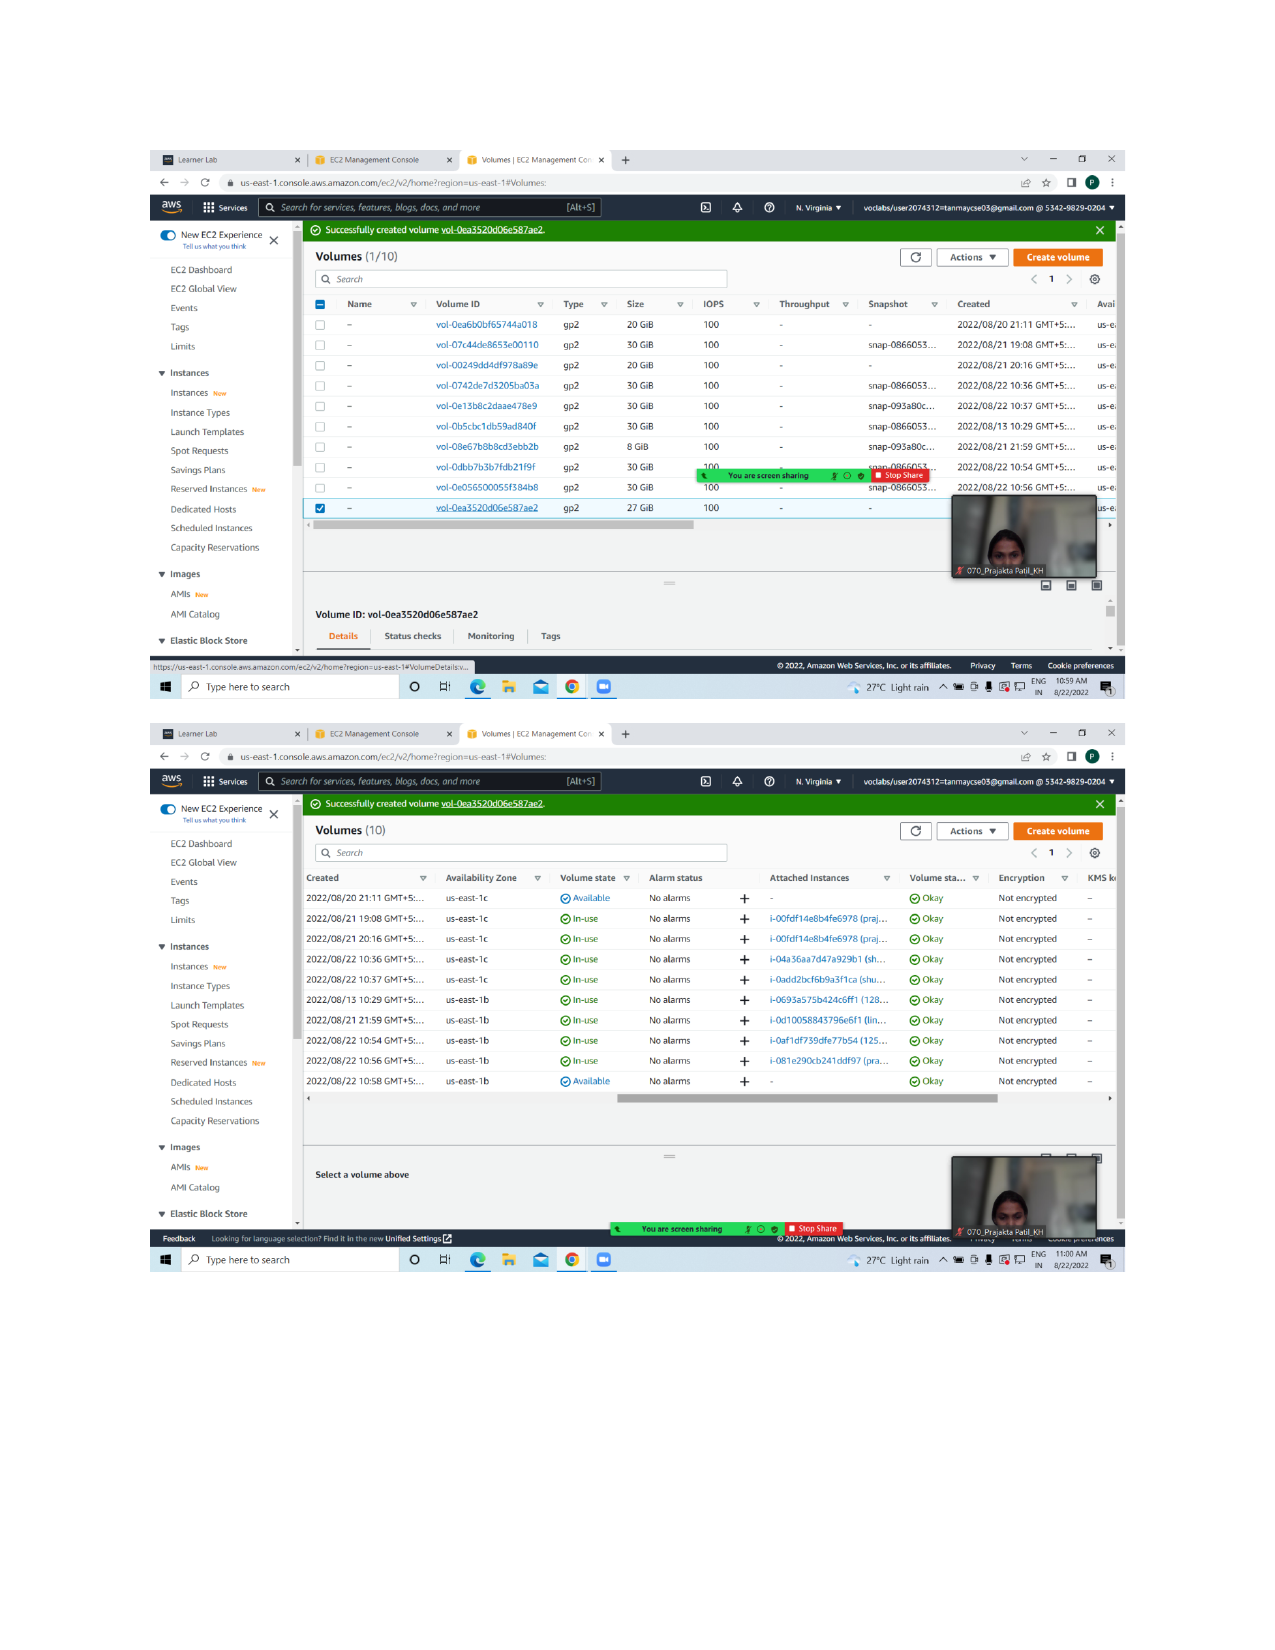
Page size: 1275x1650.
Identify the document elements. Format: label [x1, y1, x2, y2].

picture [150, 723, 1125, 1272]
picture [150, 150, 1125, 699]
